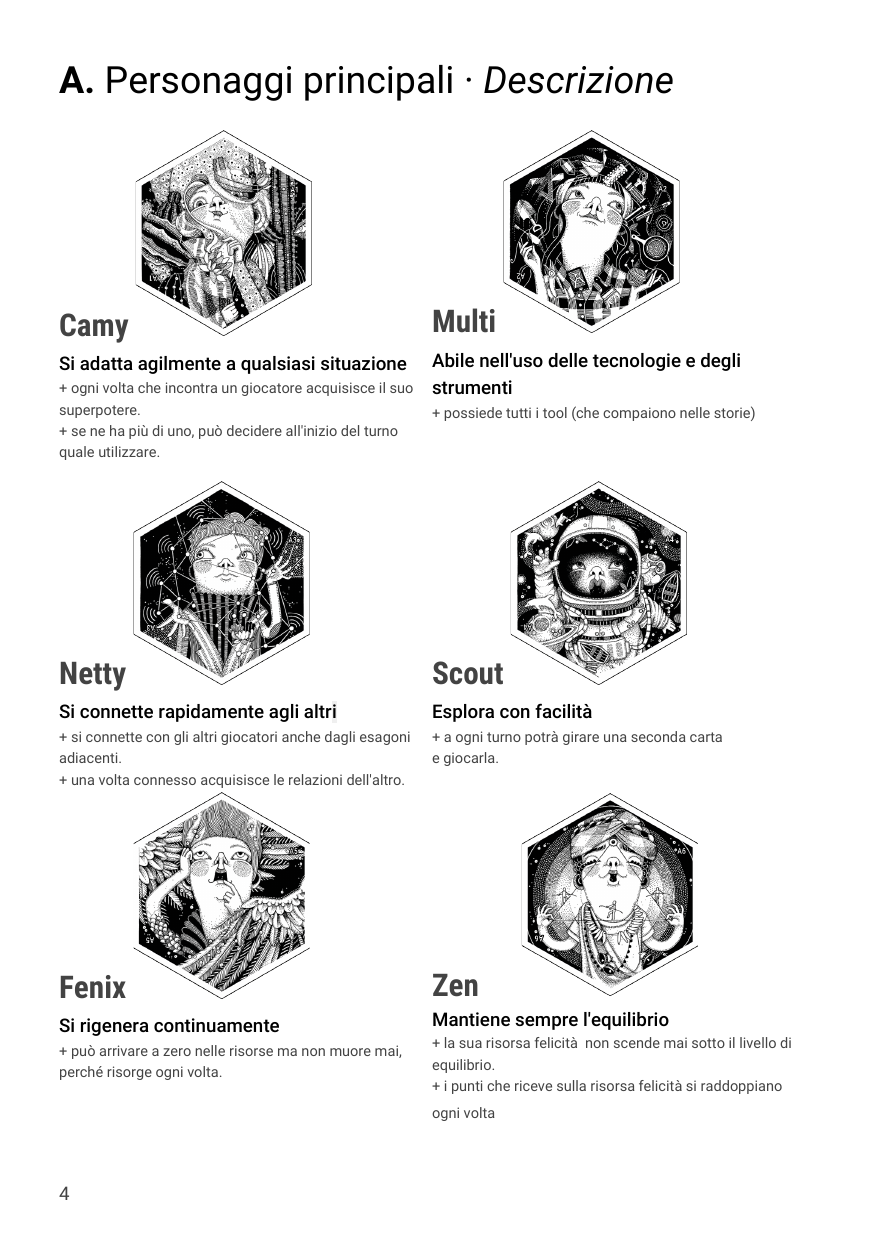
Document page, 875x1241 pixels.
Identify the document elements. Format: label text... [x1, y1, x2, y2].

picture [503, 130, 680, 333]
picture [521, 793, 698, 996]
table_header Multi Abile nell'uso delle tecnologie e degli strumenti + possiede tutti i tool (che compaiono nelle storie) [432, 130, 815, 482]
picture [133, 792, 310, 999]
subtitle A. Personaggi principali · Descrizione [59, 59, 814, 103]
table_cell Netty Si connette rapidamente agli altri + si connette con gli altri giocatori anche dagli esagoni adiacenti. + una volta connesso acquisisce le relazioni dell'altro. Fenix Si rigenera continuamente + può arrivare a zero nelle risorse ma non muore mai, perché risorge ogni volta. [59, 482, 432, 1127]
table_cell Scout Esplora con facilità + a ogni turno potrà girare una seconda carta e giocarla. Zen Mantiene sempre l'equilibrio + la sua risorsa felicità non scende mai sotto il livello di equilibrio. + i punti che riceve sulla risorsa felicità si raddoppiano ogni volta [432, 482, 815, 1127]
picture [510, 481, 687, 685]
picture [135, 130, 312, 336]
picture [133, 481, 310, 685]
table_header Camy Si adatta agilmente a qualsiasi situazione + ogni volta che incontra un giocatore acquisisce il suo superpotere. + se ne ha più di uno, può decidere all'inizio del turno quale utilizzare. [59, 130, 432, 482]
